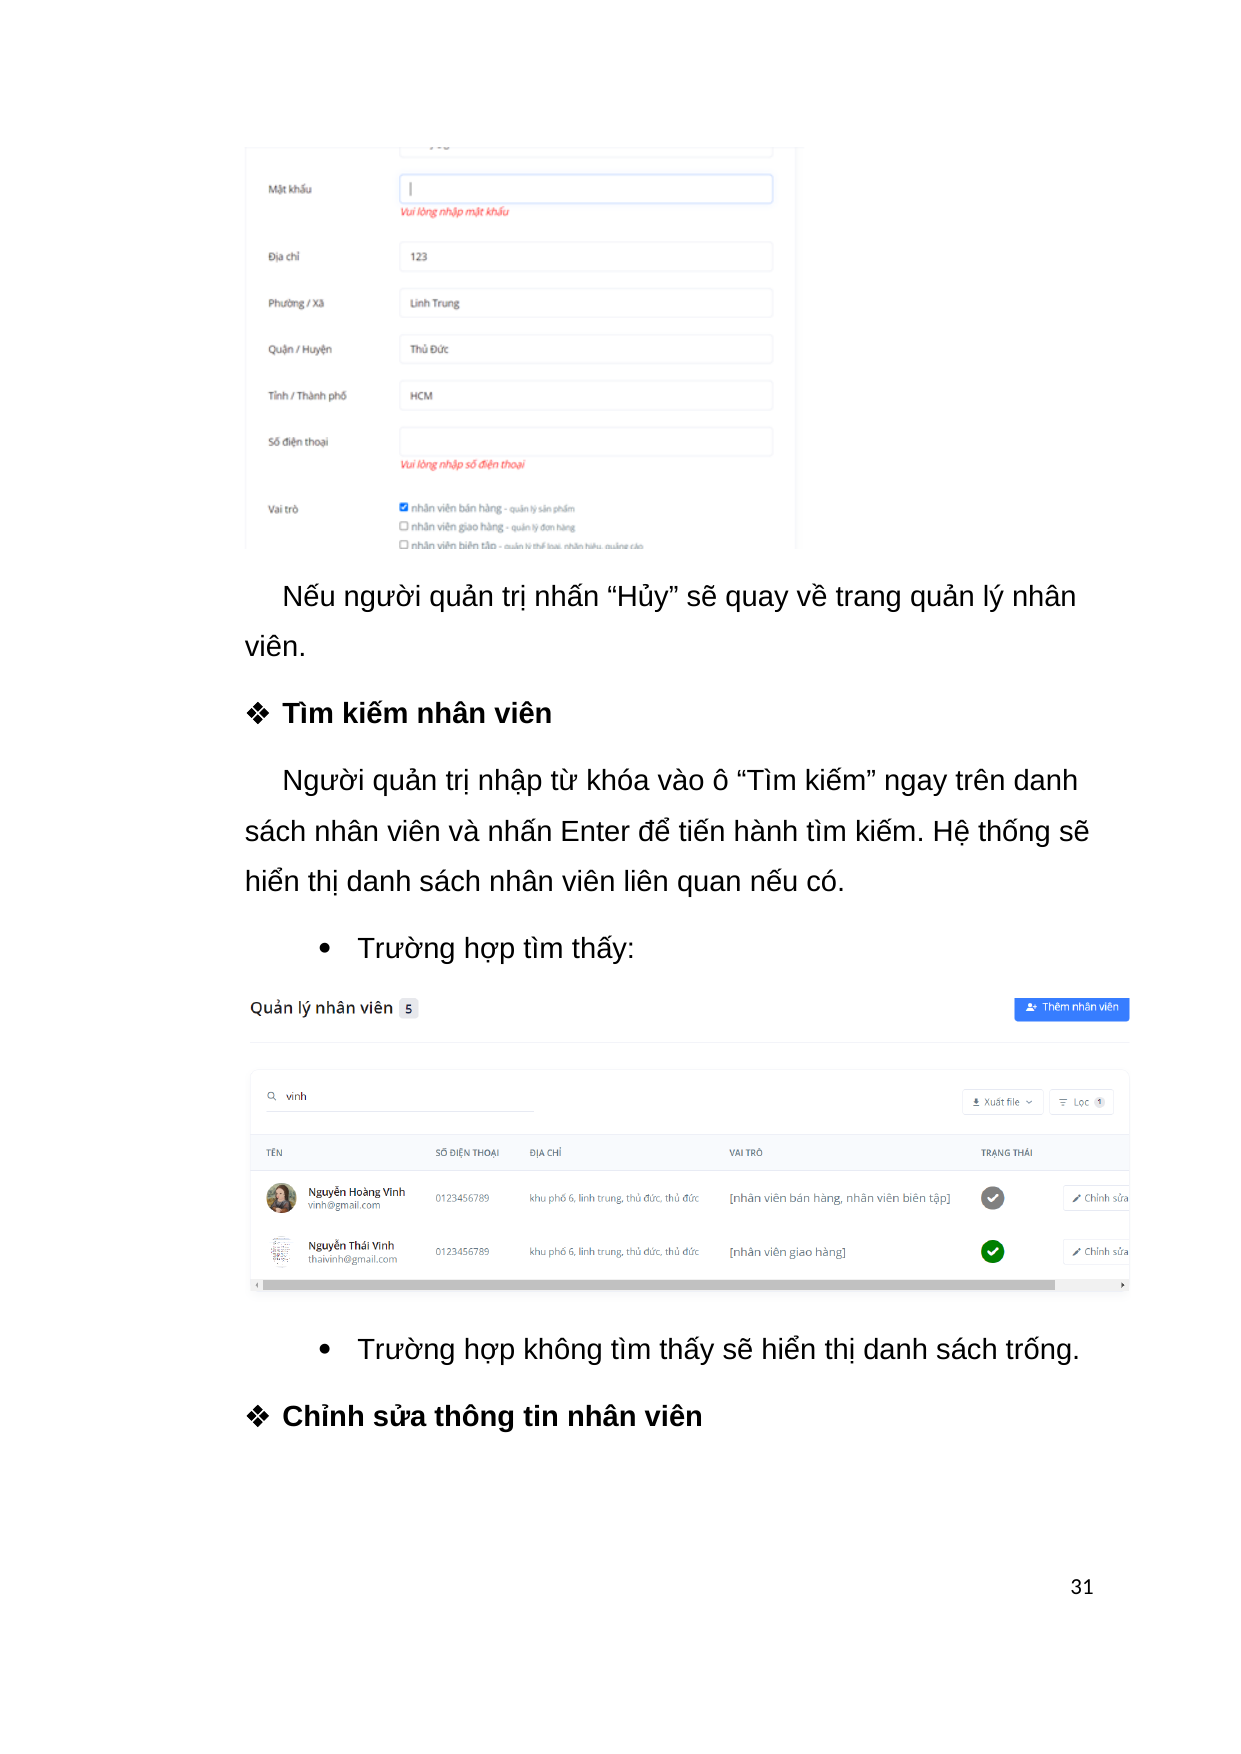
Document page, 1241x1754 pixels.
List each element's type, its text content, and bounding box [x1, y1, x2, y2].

list Tìm kiếm nhân viên [244, 696, 1093, 730]
list Chỉnh sửa thông tin nhân viên [244, 1399, 1093, 1433]
picture [244, 147, 805, 549]
text Người quản trị nhập từ khóa vào ô “Tìm kiếm” ngay trên danh sách nhân viên và nhấn Enter để tiến hành tìm kiếm. Hệ thống sẽ hiển thị danh sách nhân viên liên quan nếu có. [244, 763, 1093, 898]
list Nếu người quản trị nhấn “Hủy” sẽ quay về trang quản lý nhân viên. [244, 579, 1093, 663]
list Trường hợp tìm thấy: [319, 931, 1093, 965]
picture [244, 998, 1131, 1302]
list Trường hợp không tìm thấy sẽ hiển thị danh sách trống. [319, 1332, 1093, 1366]
